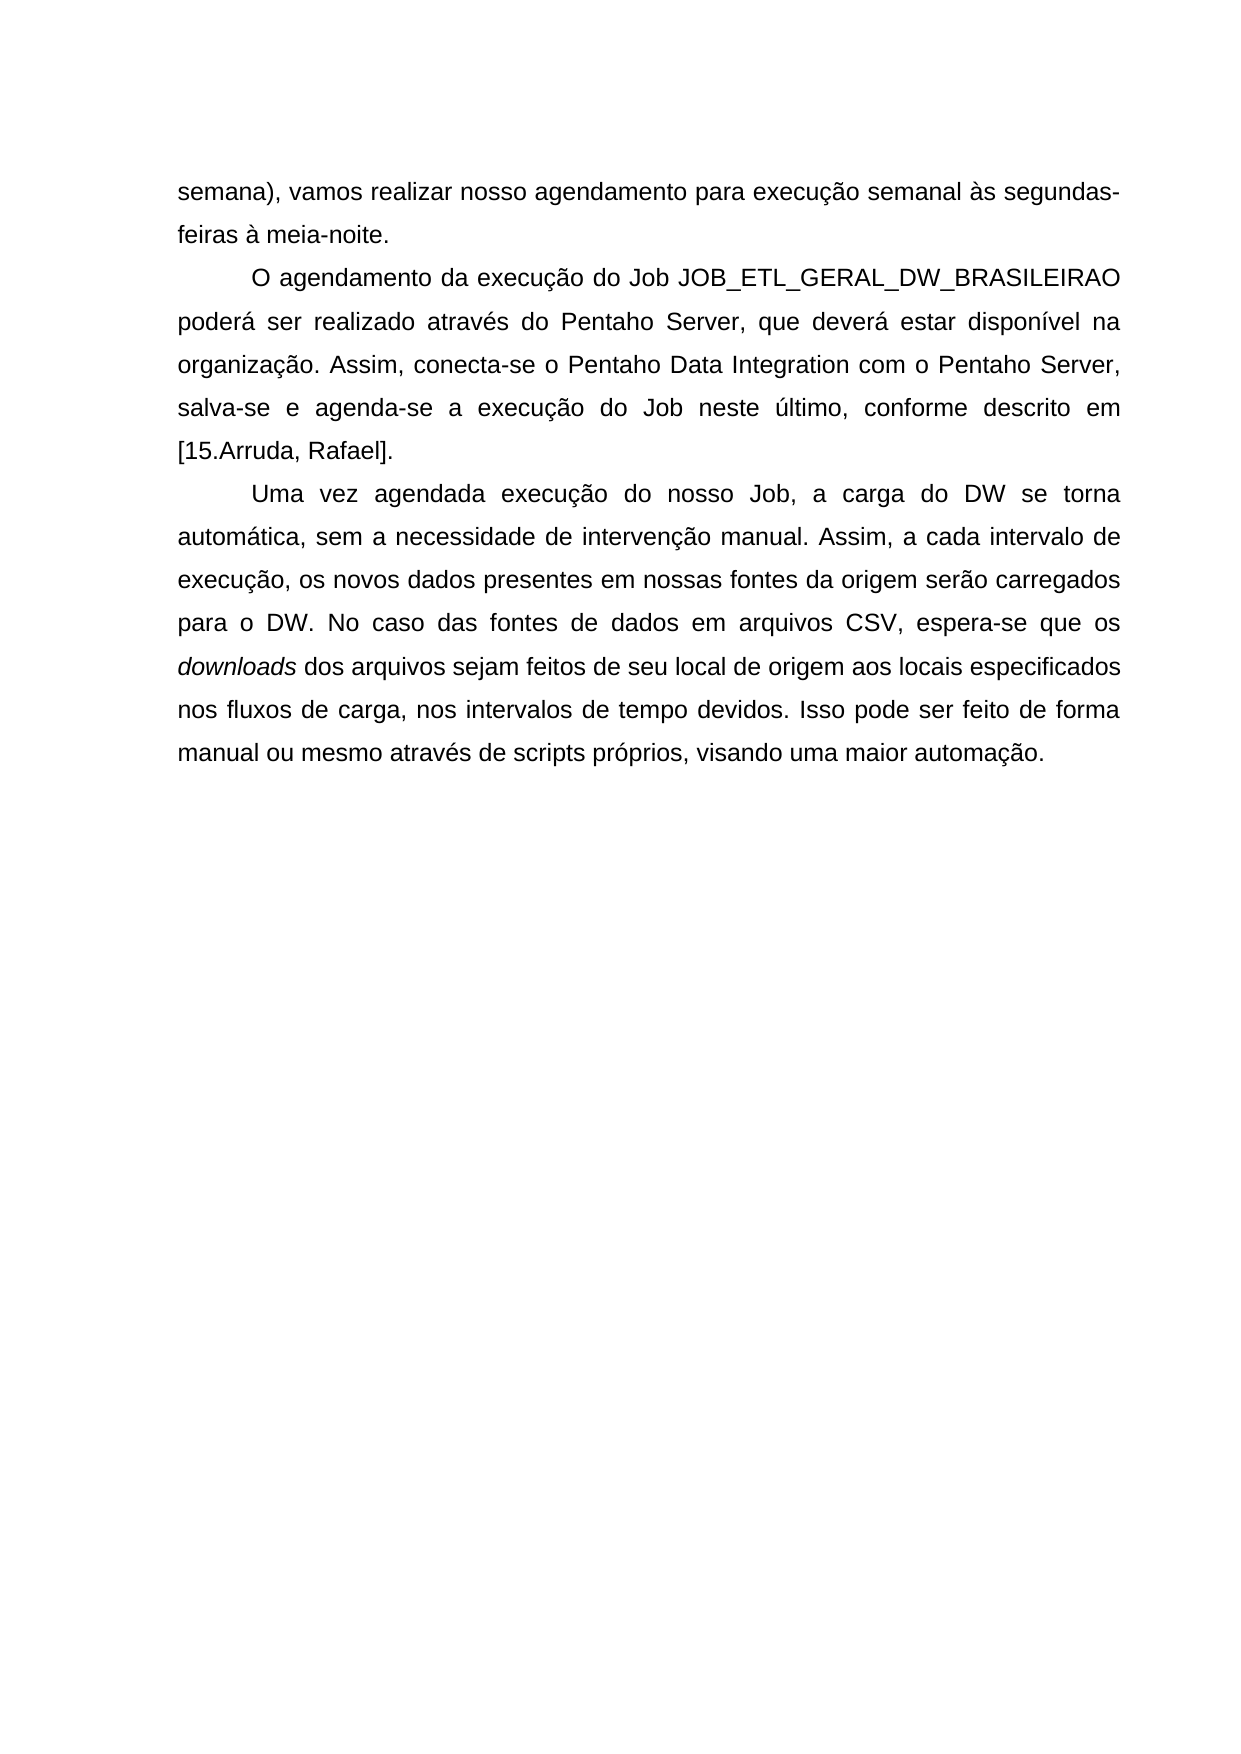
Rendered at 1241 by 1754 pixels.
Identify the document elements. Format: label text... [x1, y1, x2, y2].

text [177, 177, 1122, 249]
text Uma vez agendada execução do nosso Job, a carga do DW se torna automática, sem a necessidade de intervenção manual. Assim, a cada intervalo de execução, os novos dados presentes em nossas fontes da origem serão carregados para o DW. No caso das fontes de dados em arquivos CSV, espera-se que os downloads dos arquivos sejam feitos de seu local de origem aos locais especificados nos fluxos de carga, nos intervalos de tempo devidos. Isso pode ser feito de forma manual ou mesmo através de scripts próprios, visando uma maior automação. [177, 479, 1122, 767]
text O agendamento da execução do Job JOB_ETL_GERAL_DW_BRASILEIRAO poderá ser realizado através do Pentaho Server, que deverá estar disponível na organização. Assim, conecta-se o Pentaho Data Integration com o Pentaho Server, salva-se e agenda-se a execução do Job neste último, conforme descrito em [15.Arruda, Rafael]. [177, 263, 1122, 465]
